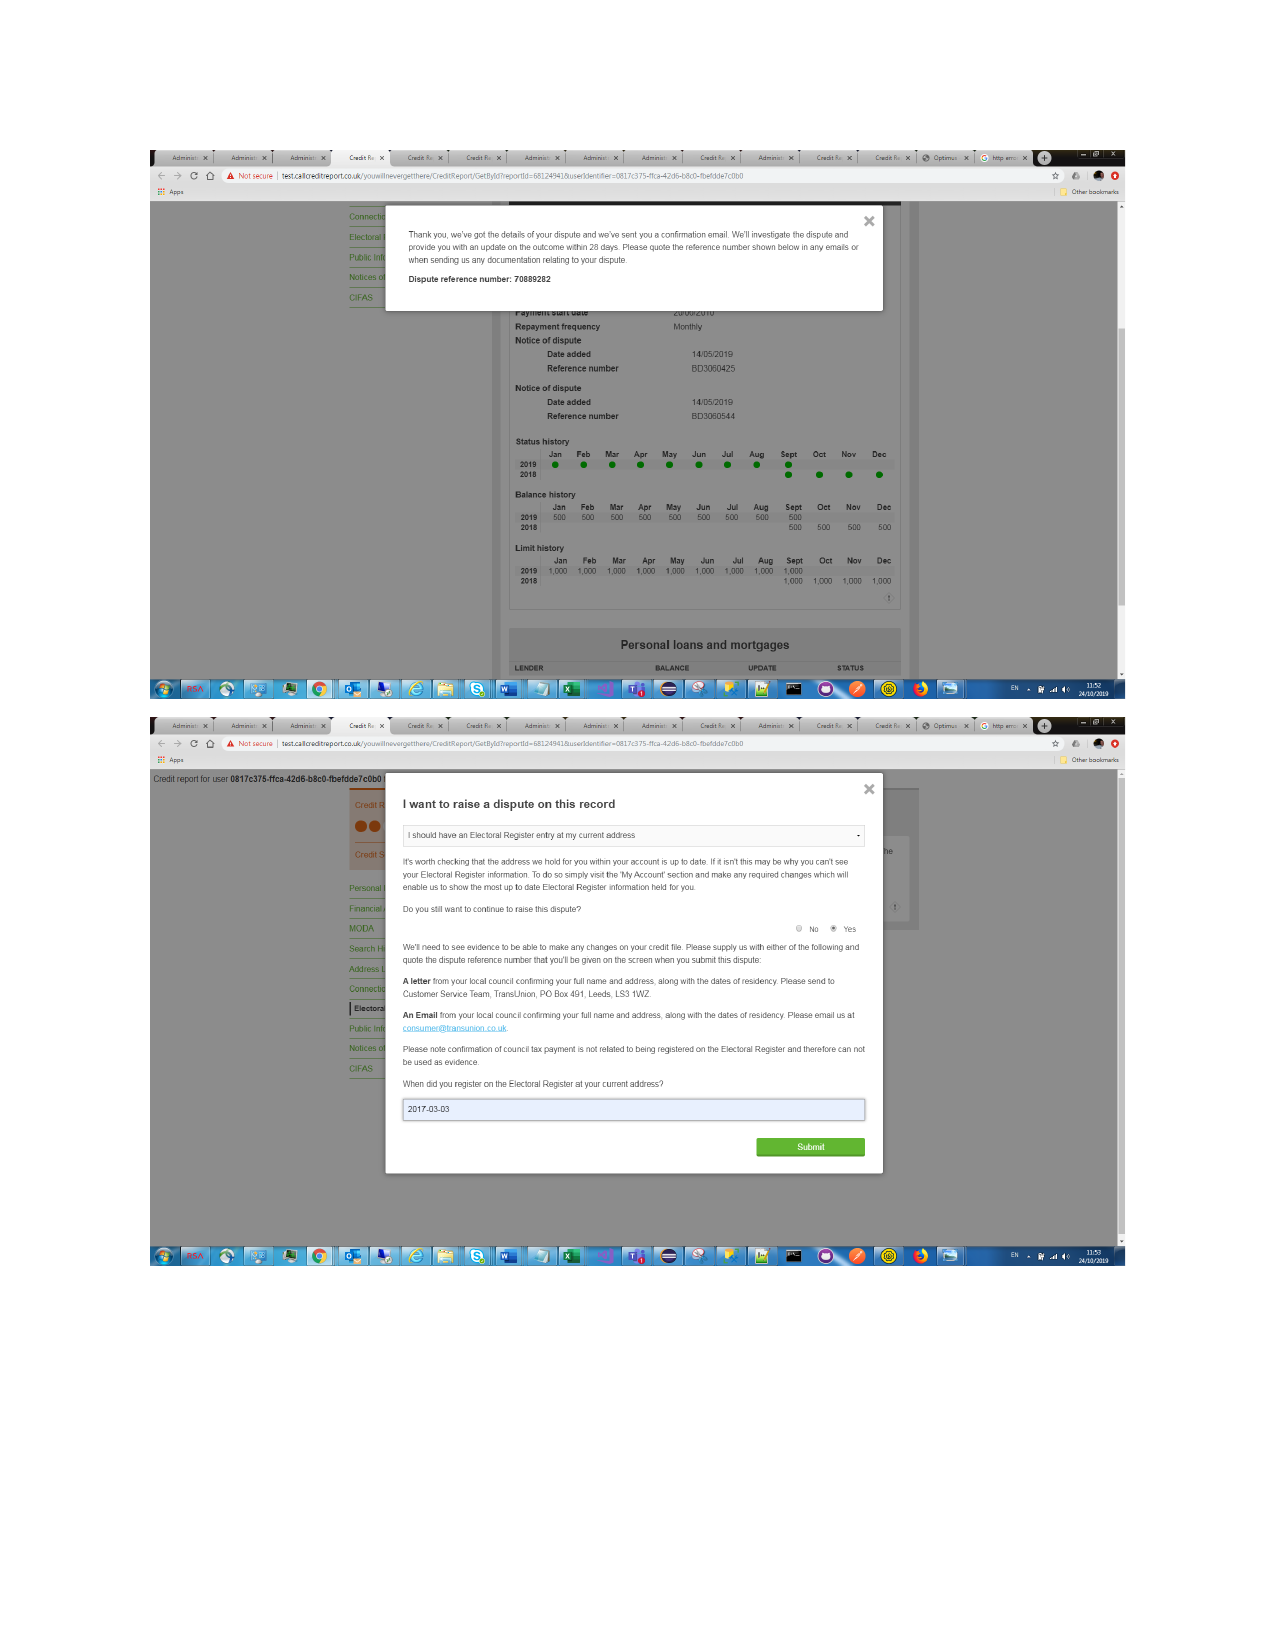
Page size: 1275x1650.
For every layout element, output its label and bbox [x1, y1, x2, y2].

picture [150, 717, 1125, 1266]
picture [150, 150, 1125, 699]
